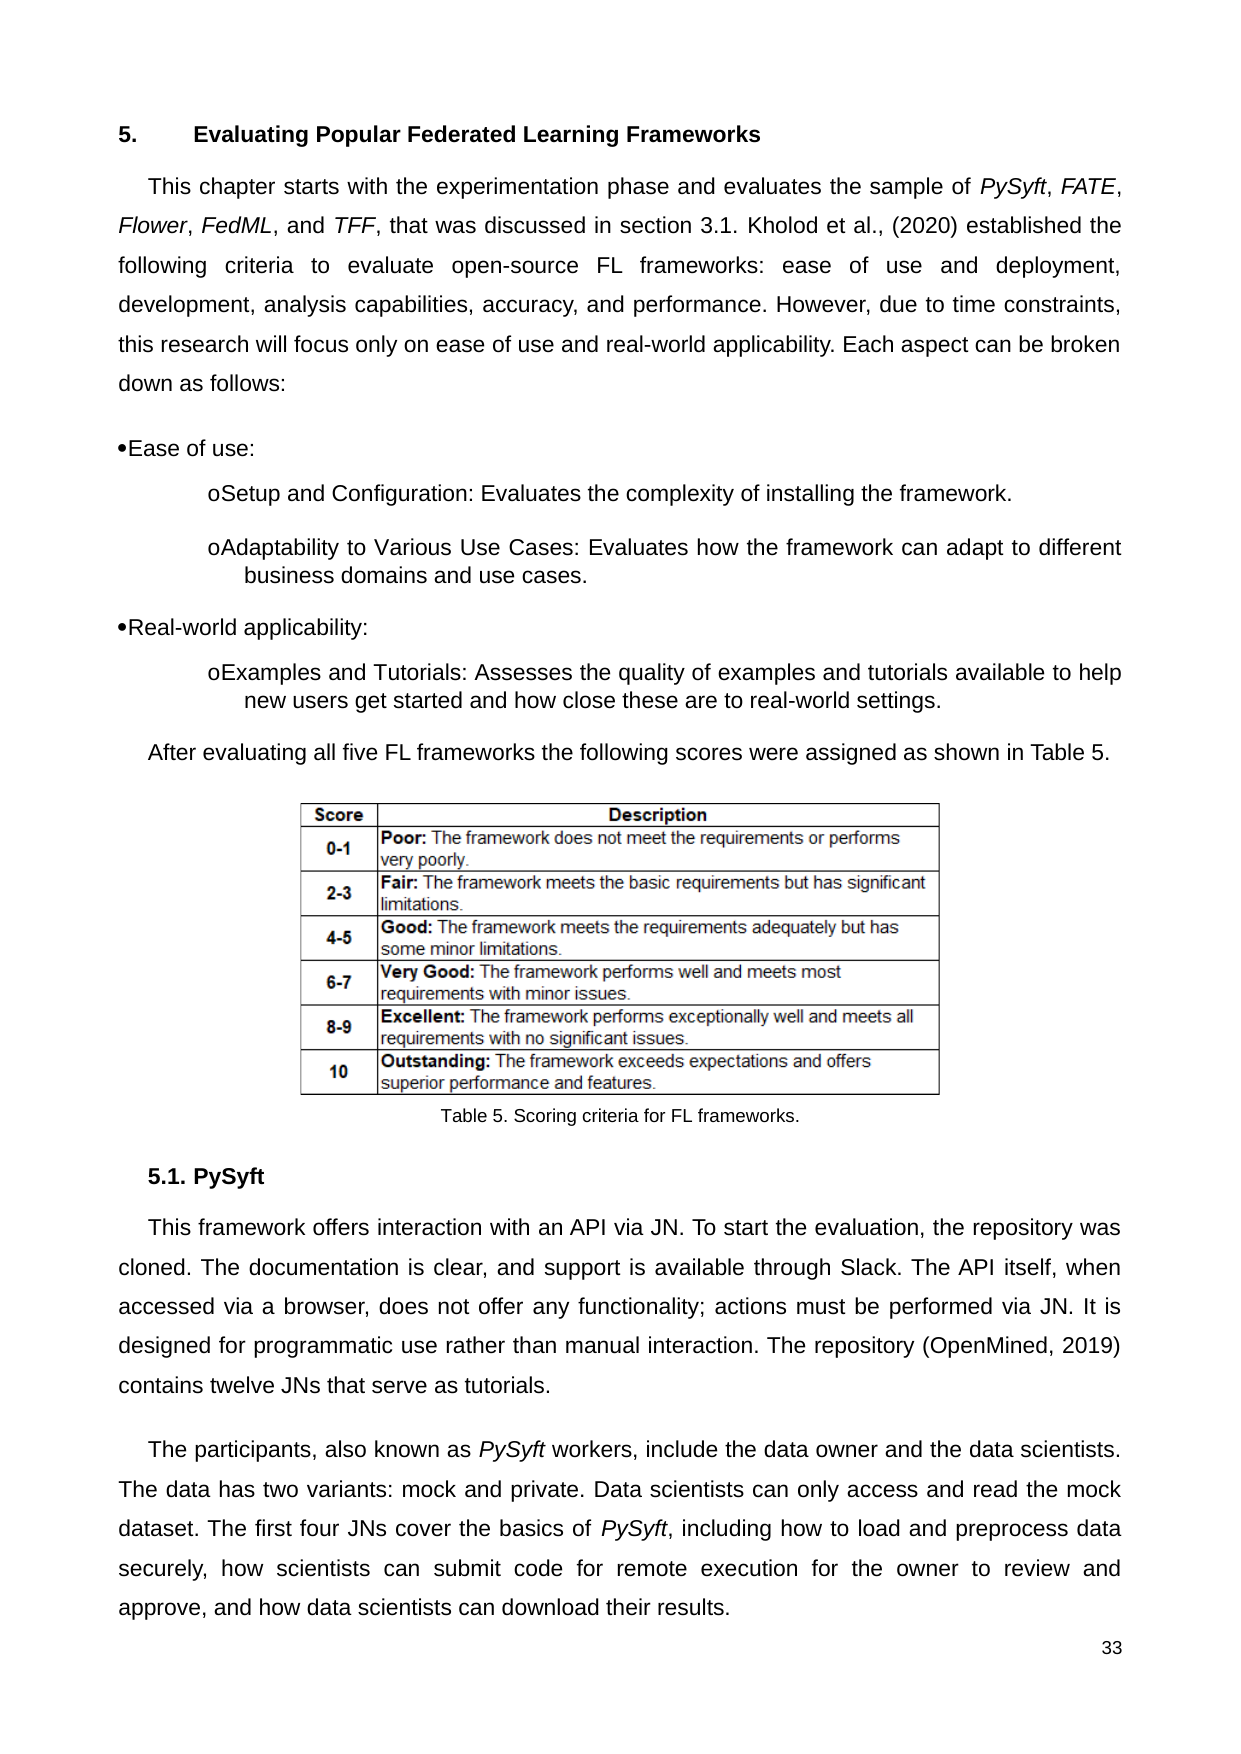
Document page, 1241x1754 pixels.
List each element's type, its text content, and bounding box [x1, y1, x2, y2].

text This framework offers interaction with an API via JN. To start the evaluation, the repository was cloned. The documentation is clear, and support is available through Slack. The API itself, when accessed via a browser, does not offer any functionality; actions must be performed via JN. It is designed for programmatic use rather than manual interaction. The repository (OpenMined, 2019) contains twelve JNs that serve as tutorials. [118, 1214, 1122, 1398]
text This chapter starts with the experimentation phase and evaluates the sample of PySyft, FATE, Flower, FedML, and TFF, that was discussed in section 3.1. Kholod et al., (2020) established the following criteria to evaluate open-source FL frameworks: ease of use and deployment, development, analysis capabilities, accuracy, and performance. However, due to time constraints, this research will focus only on ease of use and real-world applicability. Each aspect can be broken down as follows: [118, 173, 1122, 397]
text The participants, also known as PySyft workers, include the data owner and the data scientists. The data has two variants: mock and private. Data scientists can only access and read the mock dataset. The first four JNs cover the basics of PySyft, including how to load and preprocess data securely, how scientists can submit code for remote execution for the owner to review and approve, and how data scientists can download their results. [118, 1436, 1122, 1621]
subtitle 5.1. PySyft [148, 1163, 1122, 1189]
text After evaluating all five FL frameworks the following scores were assigned as shown in Table 5. [118, 739, 1122, 765]
subtitle 5. Evaluating Popular Federated Learning Frameworks [118, 121, 1122, 148]
text Setup and Configuration: Evaluates the complexity of installing the framework. [207, 480, 1122, 509]
text Ease of use: [118, 435, 1122, 461]
picture [300, 803, 940, 1095]
text Adaptability to Various Use Cases: Evaluates how the framework can adapt to different business domains and use cases. [207, 534, 1122, 588]
text Real-world applicability: [118, 613, 1122, 640]
text Examples and Tutorials: Assesses the quality of examples and tutorials available to help new users get started and how close these are to real-world settings. [207, 659, 1122, 714]
